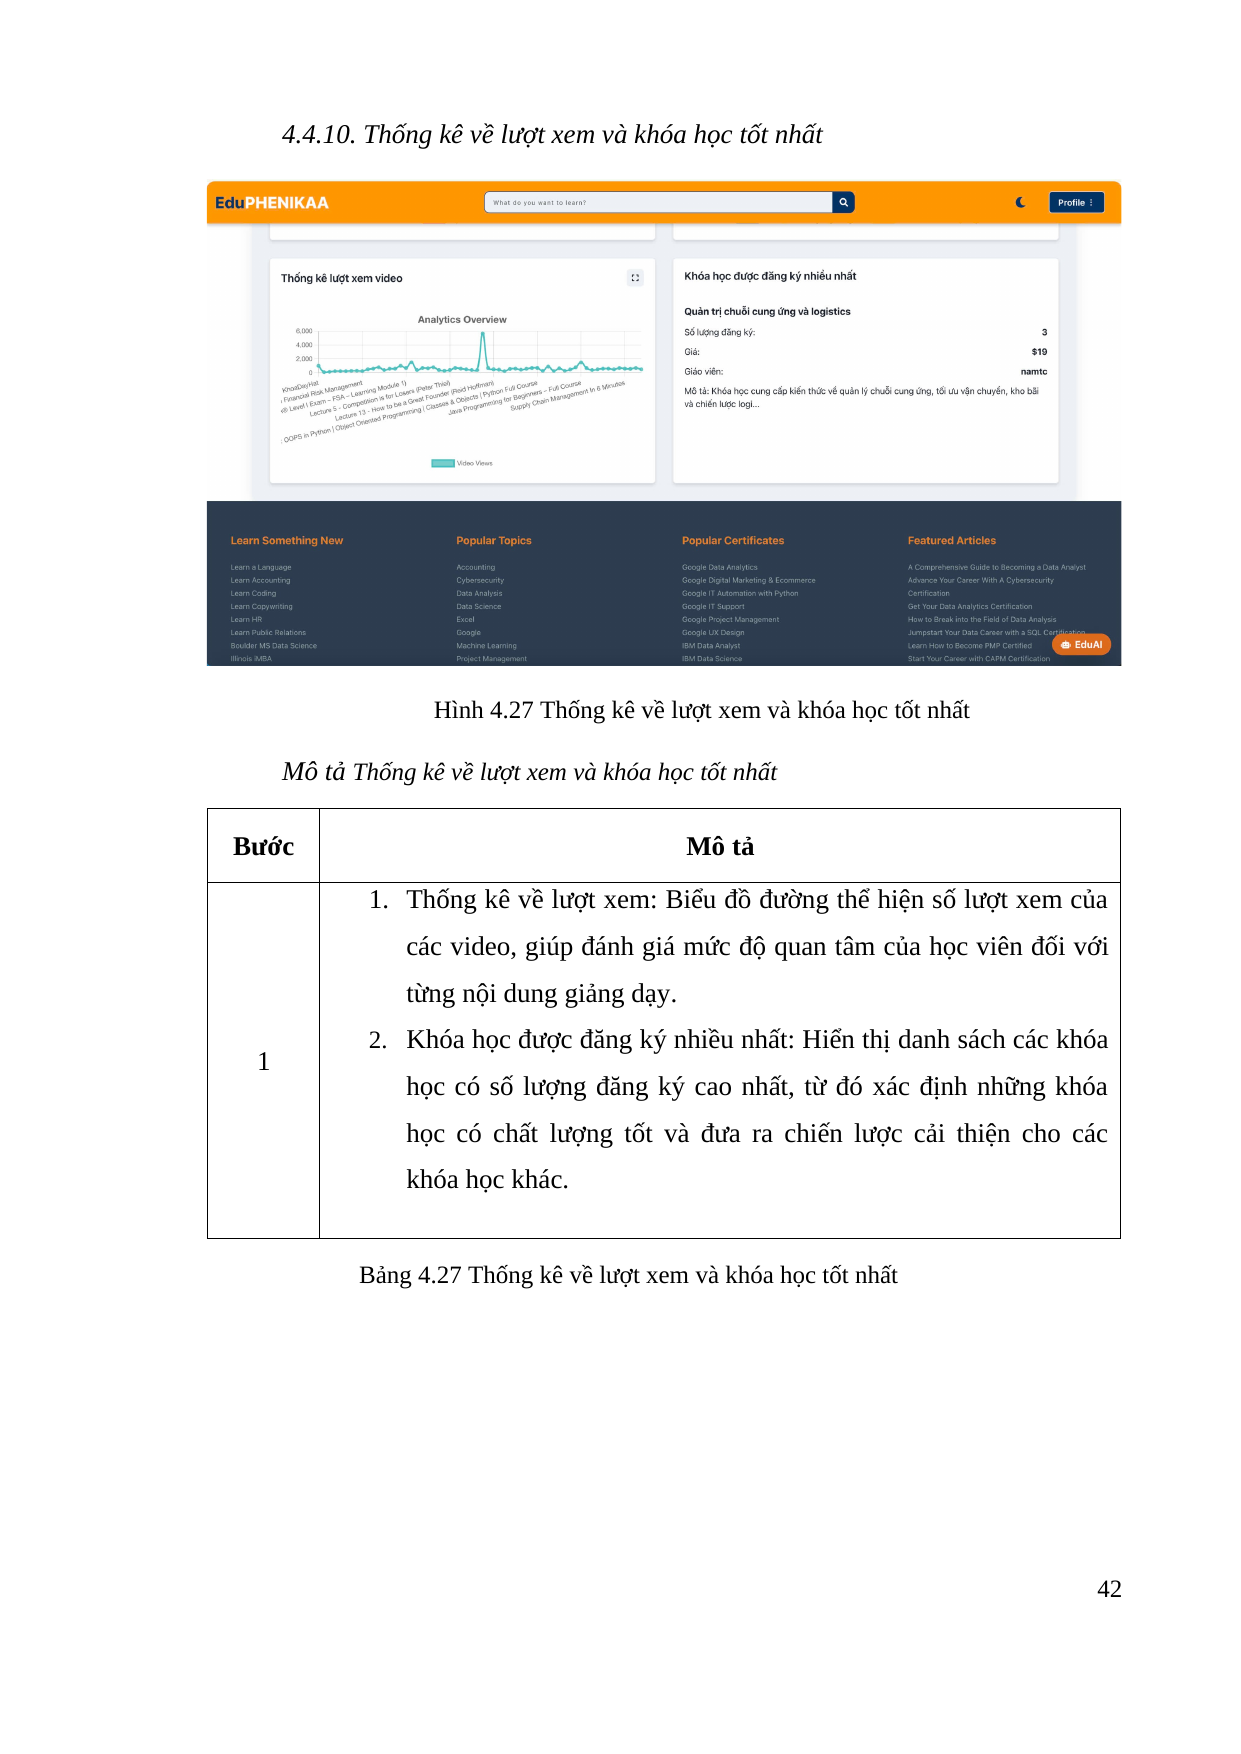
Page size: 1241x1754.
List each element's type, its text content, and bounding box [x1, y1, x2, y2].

table_header Bước [208, 809, 319, 882]
text Hình 4.27 Thống kê về lượt xem và khóa học tốt nhất [207, 695, 1122, 724]
picture [206, 179, 1122, 666]
table_cell 1 [208, 883, 319, 1238]
table_cell Thống kê về lượt xem: Biểu đồ đường thể hiện số lượt xem của các video, giúp đánh giá mức độ quan tâm của học viên đối với từng nội dung giảng dạy. Khóa học được đăng ký nhiều nhất: Hiển thị danh sách các khóa học có số lượng đăng ký cao nhất, từ đó xác định những khóa học có chất lượng tốt và đưa ra chiến lược cải thiện cho các khóa học khác. [320, 883, 1120, 1238]
table_header Mô tả [320, 809, 1120, 882]
text Mô tả Thống kê về lượt xem và khóa học tốt nhất [207, 754, 1122, 786]
text Bảng 4.27 Thống kê về lượt xem và khóa học tốt nhất [89, 1260, 1168, 1288]
subtitle 4.4.10. Thống kê về lượt xem và khóa học tốt nhất [207, 118, 1122, 149]
